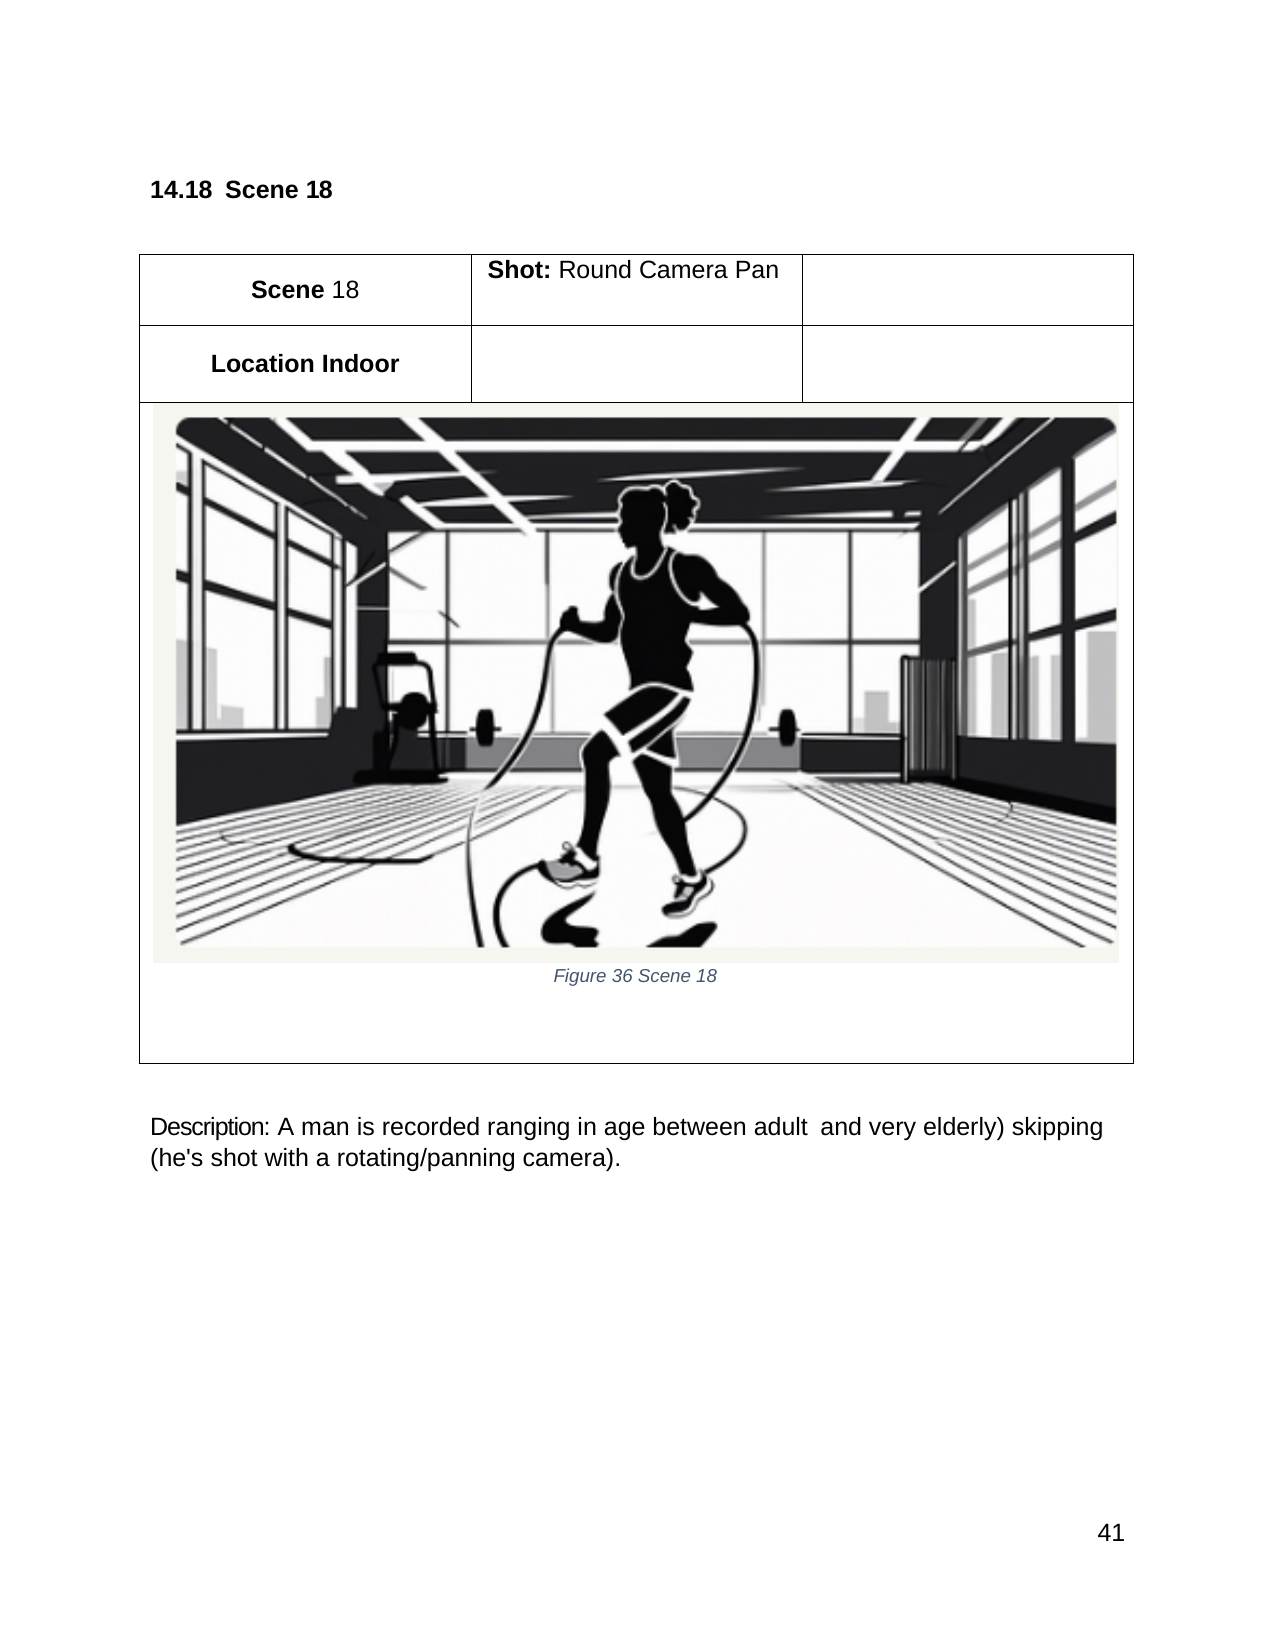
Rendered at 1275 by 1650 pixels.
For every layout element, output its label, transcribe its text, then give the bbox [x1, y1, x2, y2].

table_cell [803, 326, 1133, 402]
table_header Scene 18 [140, 255, 471, 325]
table_header [803, 255, 1133, 325]
text Description: A man is recorded ranging in age between adult and very elderly) skipping (he's shot with a rotating/panning camera). [150, 1112, 1125, 1172]
picture [153, 403, 1119, 963]
table_header Shot: Round Camera Pan [472, 255, 802, 325]
table_cell Figure 36 Scene 18 [140, 403, 1133, 1063]
table_cell Location Indoor [140, 326, 471, 402]
subtitle Scene 18 [150, 175, 1125, 204]
table_cell [472, 326, 802, 402]
